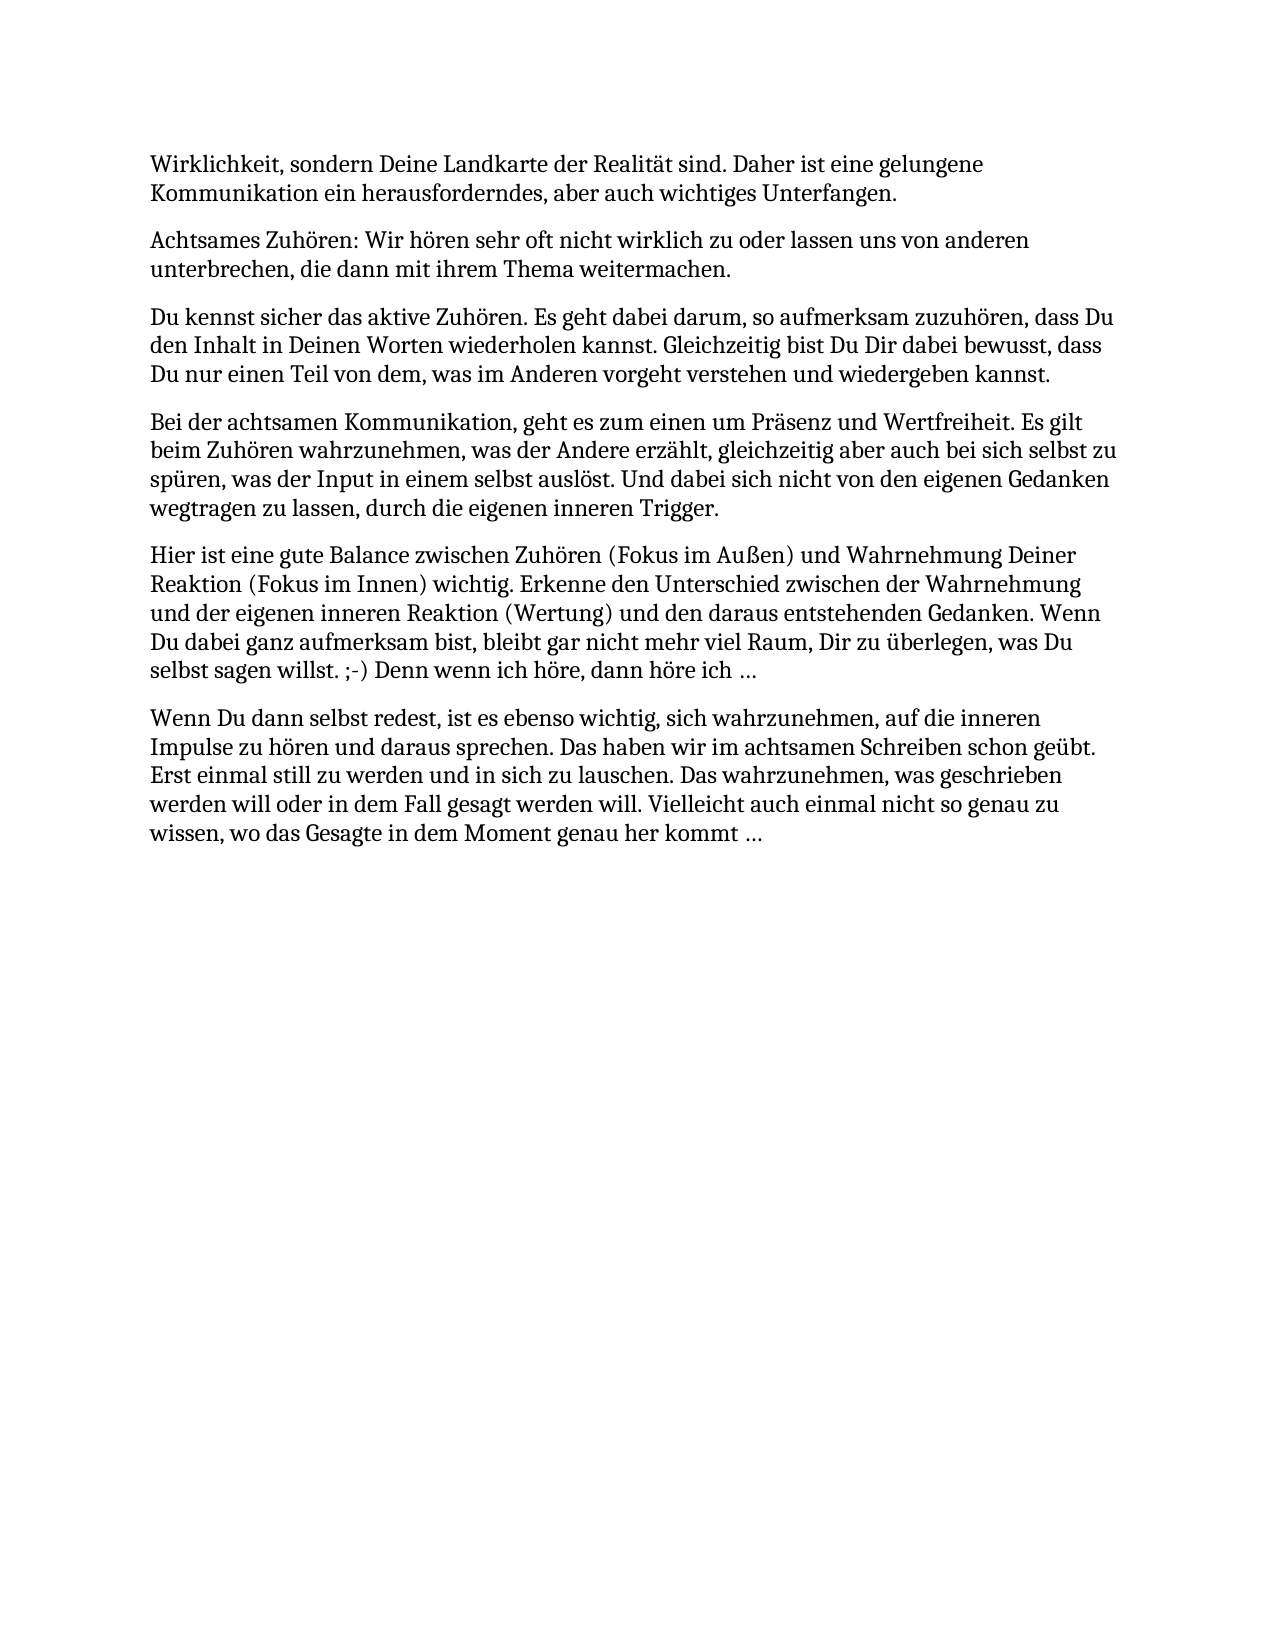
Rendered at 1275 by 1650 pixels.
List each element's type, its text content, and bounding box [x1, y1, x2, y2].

text Du kennst sicher das aktive Zuhören. Es geht dabei darum, so aufmerksam zuzuhören, dass Du den Inhalt in Deinen Worten wiederholen kannst. Gleichzeitig bist Du Dir dabei bewusst, dass Du nur einen Teil von dem, was im Anderen vorgeht verstehen und wiedergeben kannst. [150, 302, 1125, 389]
text Achtsames Zuhören: Wir hören sehr oft nicht wirklich zu oder lassen uns von anderen unterbrechen, die dann mit ihrem Thema weitermachen. [150, 226, 1125, 284]
text Wenn Du dann selbst redest, ist es ebenso wichtig, sich wahrzunehmen, auf die inneren Impulse zu hören und daraus sprechen. Das haben wir im achtsamen Schreiben schon geübt. Erst einmal still zu werden und in sich zu lauschen. Das wahrzunehmen, was geschrieben werden will oder in dem Fall gesagt werden will. Vielleicht auch einmal nicht so genau zu wissen, wo das Gesagte in dem Moment genau her kommt … [150, 704, 1125, 847]
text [150, 150, 1125, 207]
text Hier ist eine gute Balance zwischen Zuhören (Fokus im Außen) und Wahrnehmung Deiner Reaktion (Fokus im Innen) wichtig. Erkenne den Unterschied zwischen der Wahrnehmung und der eigenen inneren Reaktion (Wertung) und den daraus entstehenden Gedanken. Wenn Du dabei ganz aufmerksam bist, bleibt gar nicht mehr viel Raum, Dir zu überlegen, was Du selbst sagen willst. ;-) Denn wenn ich höre, dann höre ich … [150, 541, 1125, 685]
text Bei der achtsamen Kommunikation, geht es zum einen um Präsenz und Wertfreiheit. Es gilt beim Zuhören wahrzunehmen, was der Andere erzählt, gleichzeitig aber auch bei sich selbst zu spüren, was der Input in einem selbst auslöst. Und dabei sich nicht von den eigenen Gedanken wegtragen zu lassen, durch die eigenen inneren Trigger. [150, 407, 1125, 522]
